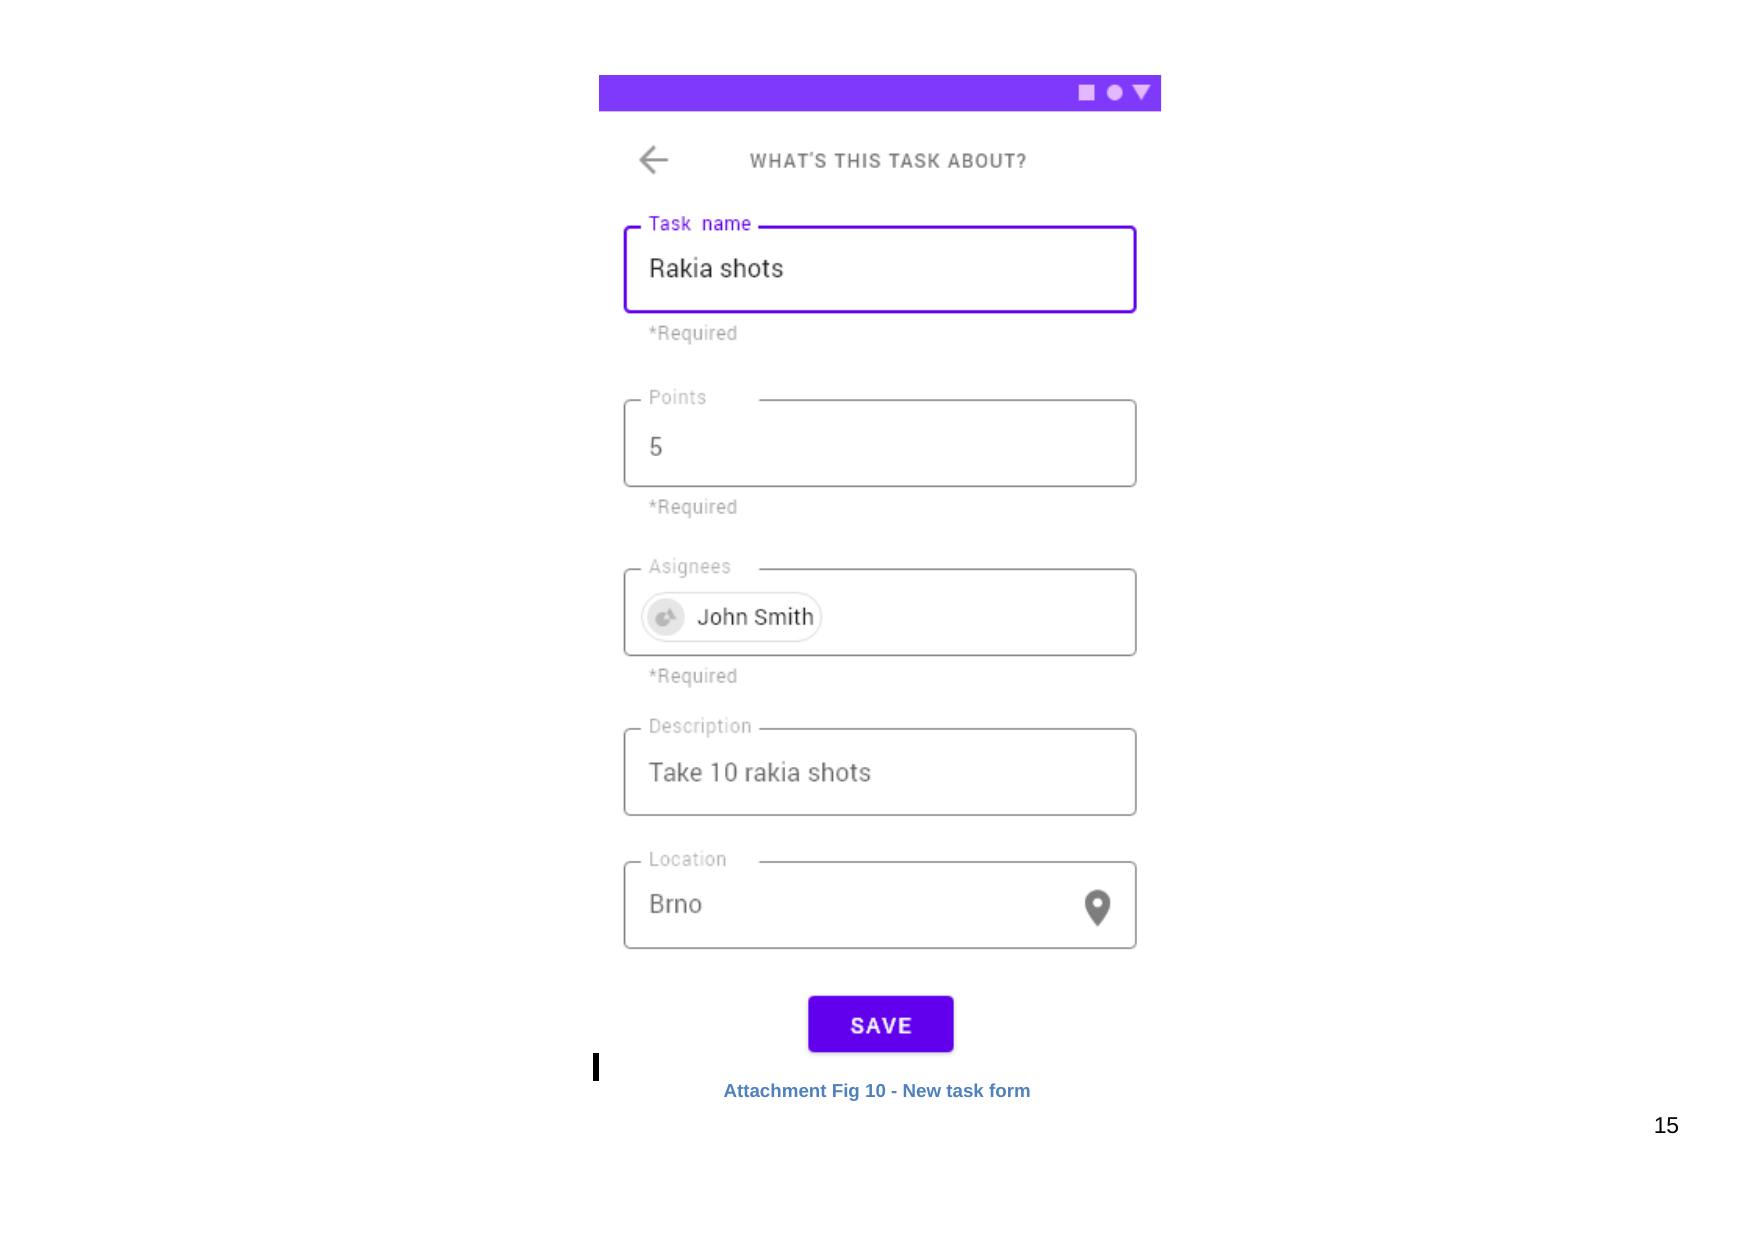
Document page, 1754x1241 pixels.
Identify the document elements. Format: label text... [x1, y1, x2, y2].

picture [599, 75, 1162, 1076]
